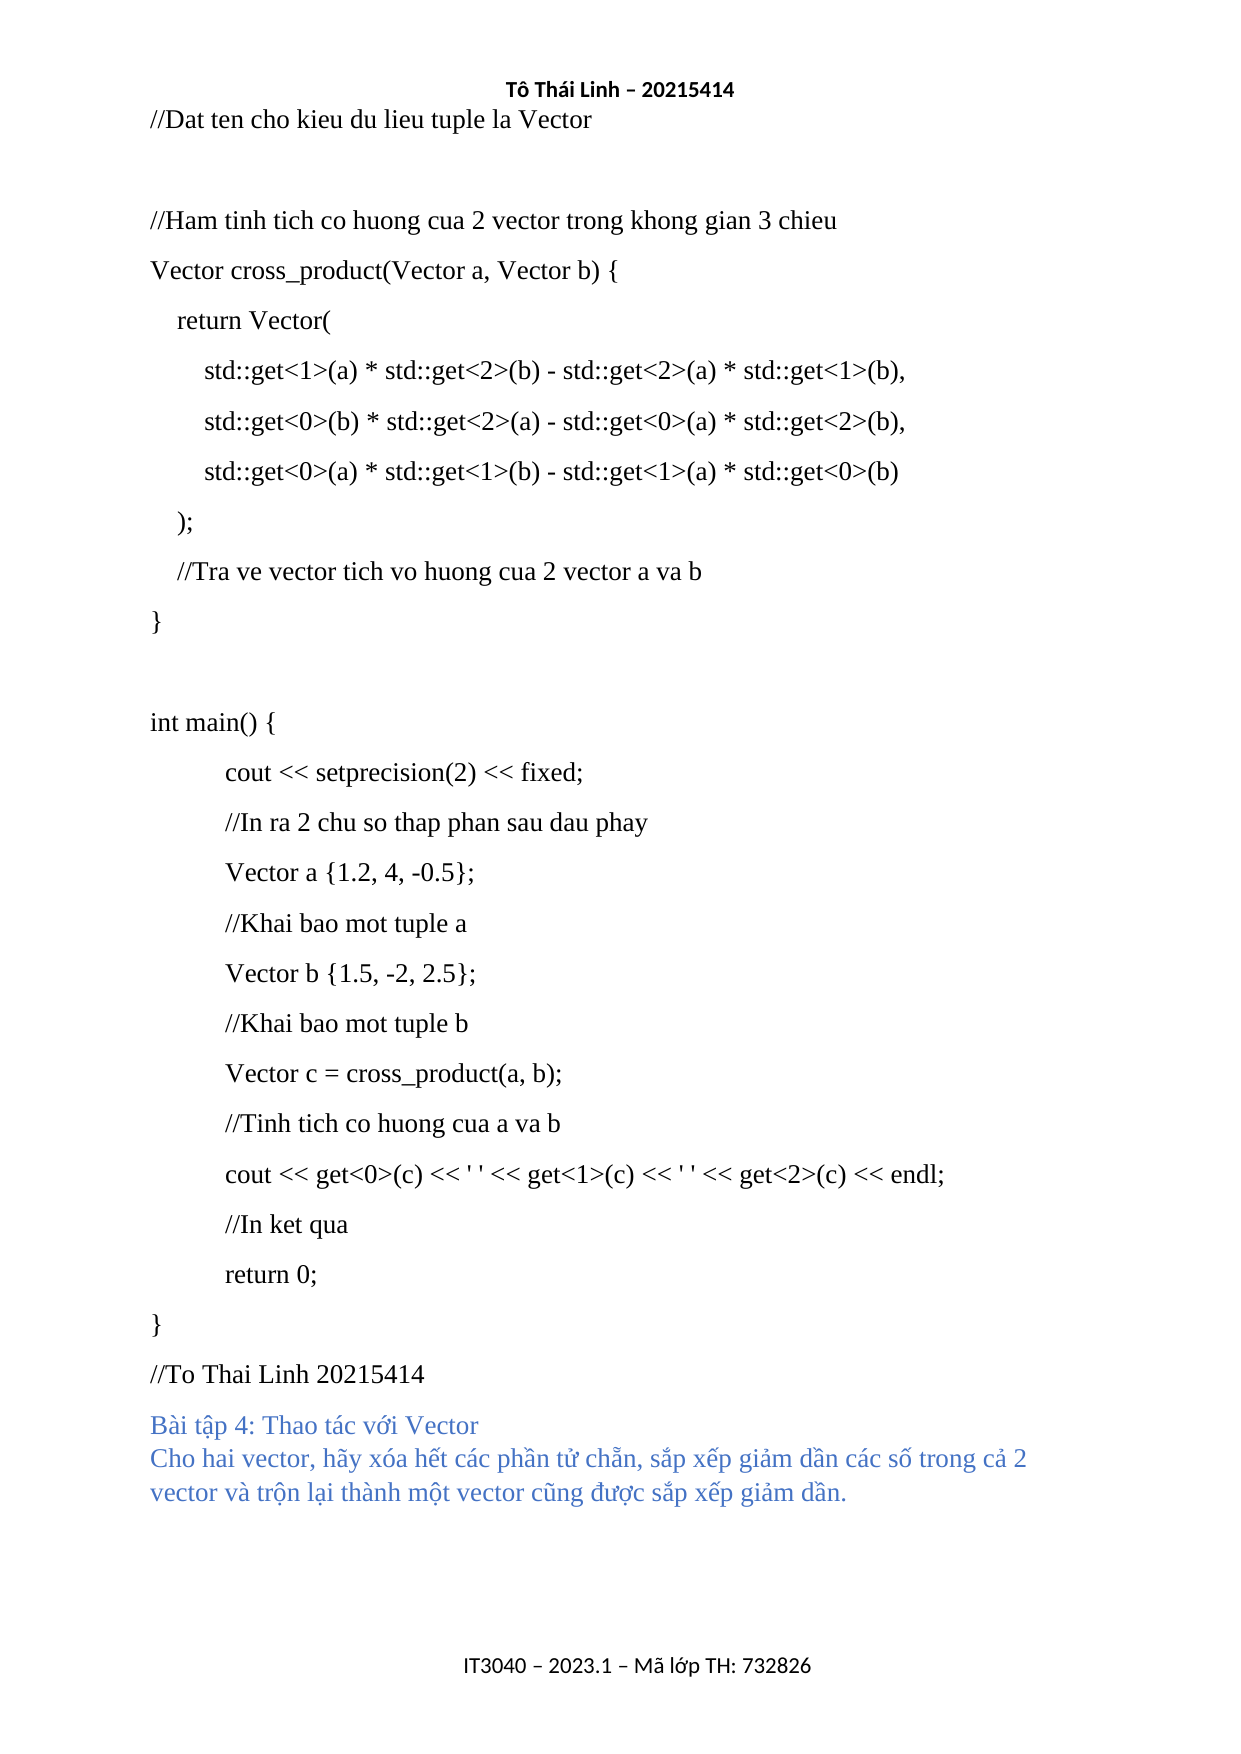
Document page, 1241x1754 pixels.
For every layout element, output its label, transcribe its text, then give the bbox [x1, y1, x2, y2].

text ); [150, 505, 1090, 536]
text Vector c = cross_product(a, b); [150, 1057, 1090, 1088]
text cout << get<0>(c) << ' ' << get<1>(c) << ' ' << get<2>(c) << endl; [150, 1158, 1090, 1189]
text } [150, 1308, 1090, 1339]
text Cho hai vector, hãy xóa hết các phần tử chẵn, sắp xếp giảm dần các số trong cả 2 vector và trộn lại thành một vector cũng được sắp xếp giảm dần. [150, 1442, 1090, 1507]
text //In ket qua [150, 1208, 1090, 1239]
text //Tinh tich co huong cua a va b [150, 1108, 1090, 1139]
text //Dat ten cho kieu du lieu tuple la Vector [150, 103, 1090, 134]
text cout << setprecision(2) << fixed; [150, 756, 1090, 787]
text //Ham tinh tich co huong cua 2 vector trong khong gian 3 chieu [150, 204, 1090, 235]
text //Tra ve vector tich vo huong cua 2 vector a va b [150, 555, 1090, 586]
text //Khai bao mot tuple b [150, 1007, 1090, 1038]
text std::get<1>(a) * std::get<2>(b) - std::get<2>(a) * std::get<1>(b), [150, 354, 1090, 386]
text Vector b {1.5, -2, 2.5}; [150, 957, 1090, 988]
text return Vector( [150, 304, 1090, 335]
text //To Thai Linh 20215414 [150, 1359, 1090, 1390]
text return 0; [150, 1258, 1090, 1289]
text Vector cross_product(Vector a, Vector b) { [150, 254, 1090, 285]
text std::get<0>(b) * std::get<2>(a) - std::get<0>(a) * std::get<2>(b), [150, 405, 1090, 436]
text //In ra 2 chu so thap phan sau dau phay [150, 806, 1090, 837]
subtitle Bài tập 4: Thao tác với Vector [150, 1409, 1090, 1440]
text std::get<0>(a) * std::get<1>(b) - std::get<1>(a) * std::get<0>(b) [150, 455, 1090, 486]
text Vector a {1.2, 4, -0.5}; [150, 857, 1090, 888]
text //Khai bao mot tuple a [150, 907, 1090, 938]
text int main() { [150, 706, 1090, 737]
text } [150, 606, 1090, 637]
